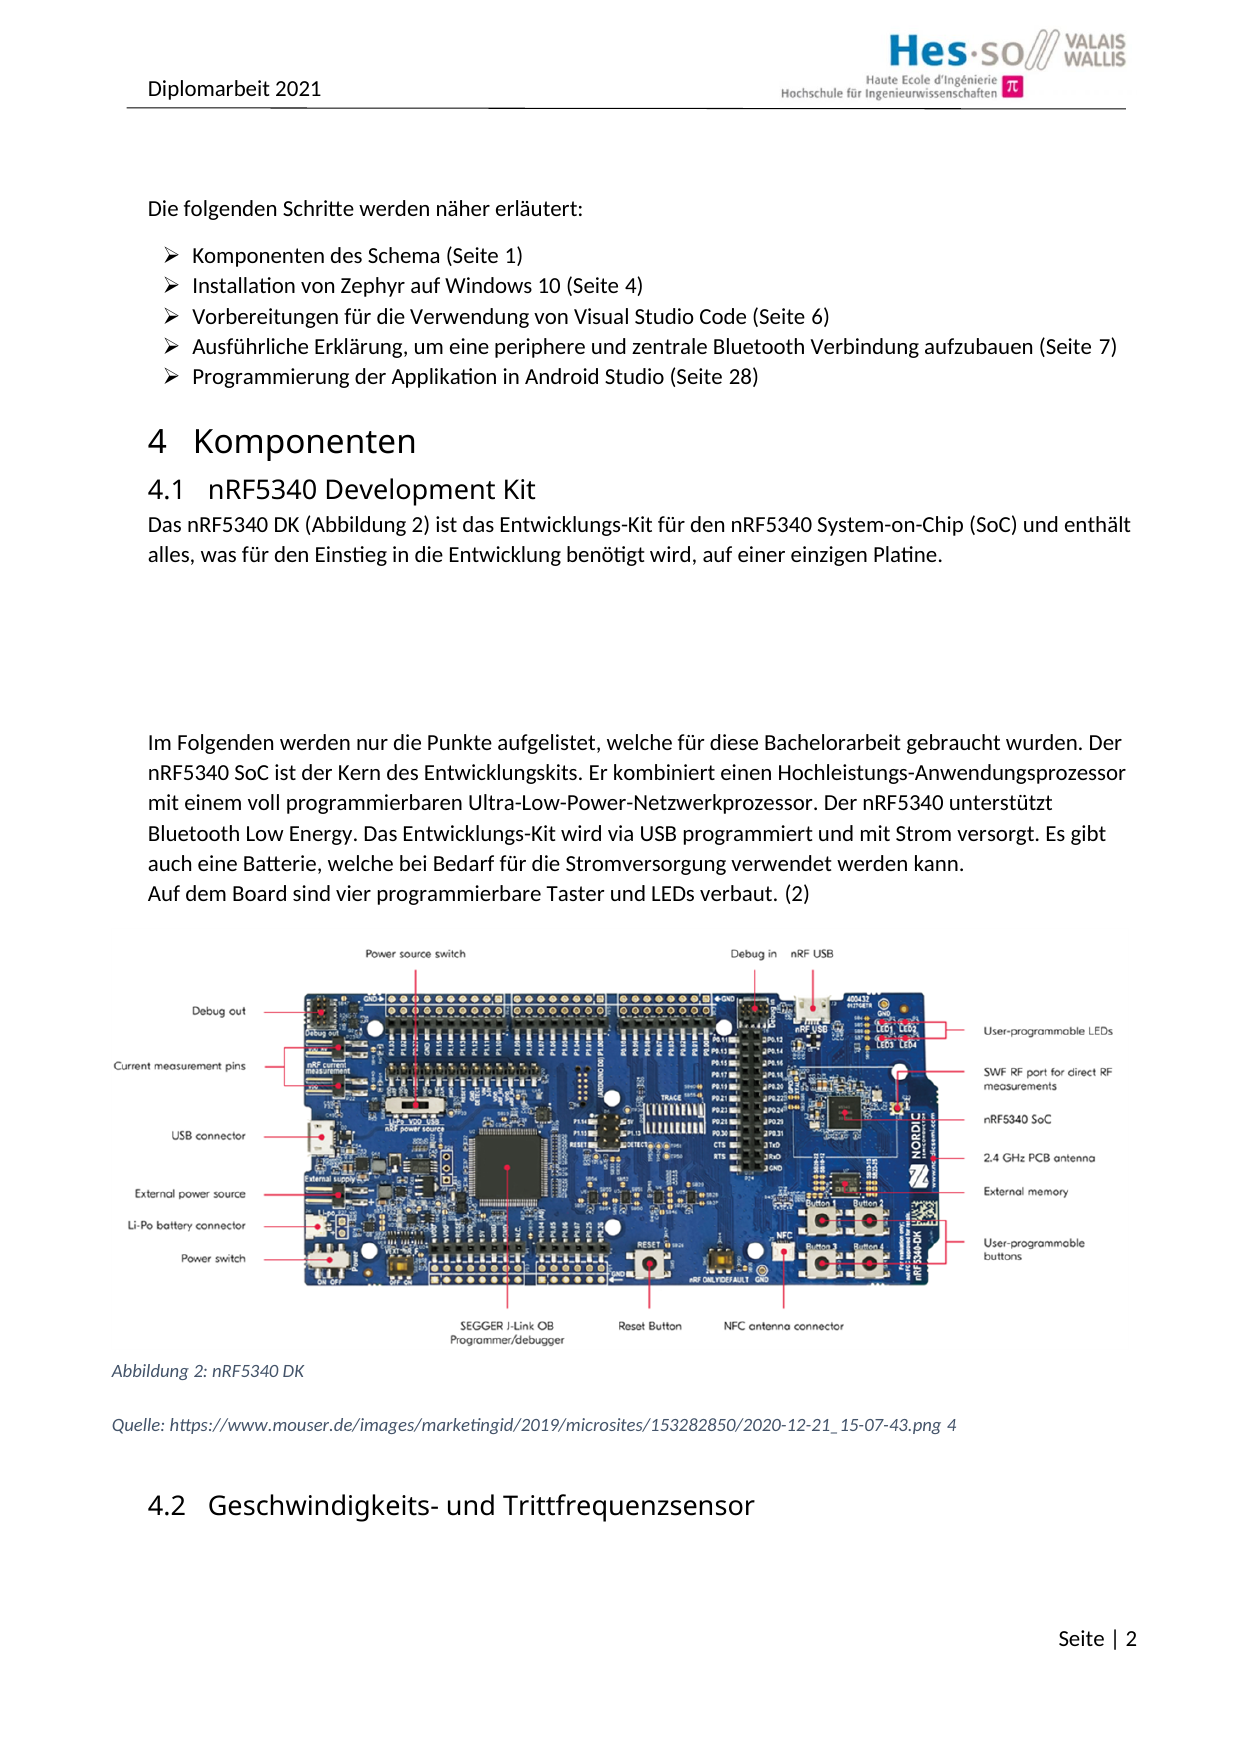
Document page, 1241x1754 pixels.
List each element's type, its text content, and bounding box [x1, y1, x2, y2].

subtitle nRF5340 Development Kit [148, 471, 1137, 507]
list Vorbereitungen für die Verwendung von Visual Studio Code (Seite 6) [162, 302, 1137, 330]
list Programmierung der Applikation in Android Studio (Seite 28) [162, 362, 1137, 390]
list Komponenten des Schema (Seite 2) [162, 241, 1137, 269]
text Das nRF5340 DK (Abbildung 2) ist das Entwicklungs-Kit für den nRF5340 System-on-Chip (SoC) und enthält alles, was für den Einstieg in die Entwicklung benötigt wird, auf einer einzigen Platine. [148, 510, 1137, 568]
text Im Folgenden werden nur die Punkte aufgelistet, welche für diese Bachelorarbeit gebraucht wurden. Der nRF5340 SoC ist der Kern des Entwicklungskits. Er kombiniert einen Hochleistungs-Anwendungsprozessor mit einem voll programmierbaren Ultra-Low-Power-Netzwerkprozessor. Der nRF5340 unterstützt Bluetooth Low Energy. Das Entwicklungs-Kit wird via USB programmiert und mit Strom versorgt. Es gibt auch eine Batterie, welche bei Bedarf für die Stromversorgung verwendet werden kann. Auf dem Board sind vier programmierbare Taster und LEDs verbaut. [148, 728, 1137, 907]
list Ausführliche Erklärung, um eine periphere und zentrale Bluetooth Verbindung aufzubauen (Seite 7) [162, 332, 1137, 360]
list Installation von Zephyr auf Windows 10 (Seite 4) [162, 272, 1137, 299]
picture [771, 12, 1137, 119]
subtitle Komponenten [148, 417, 1137, 463]
picture [111, 928, 1129, 1350]
text Die folgenden Schritte werden näher erläutert: [148, 194, 1137, 222]
